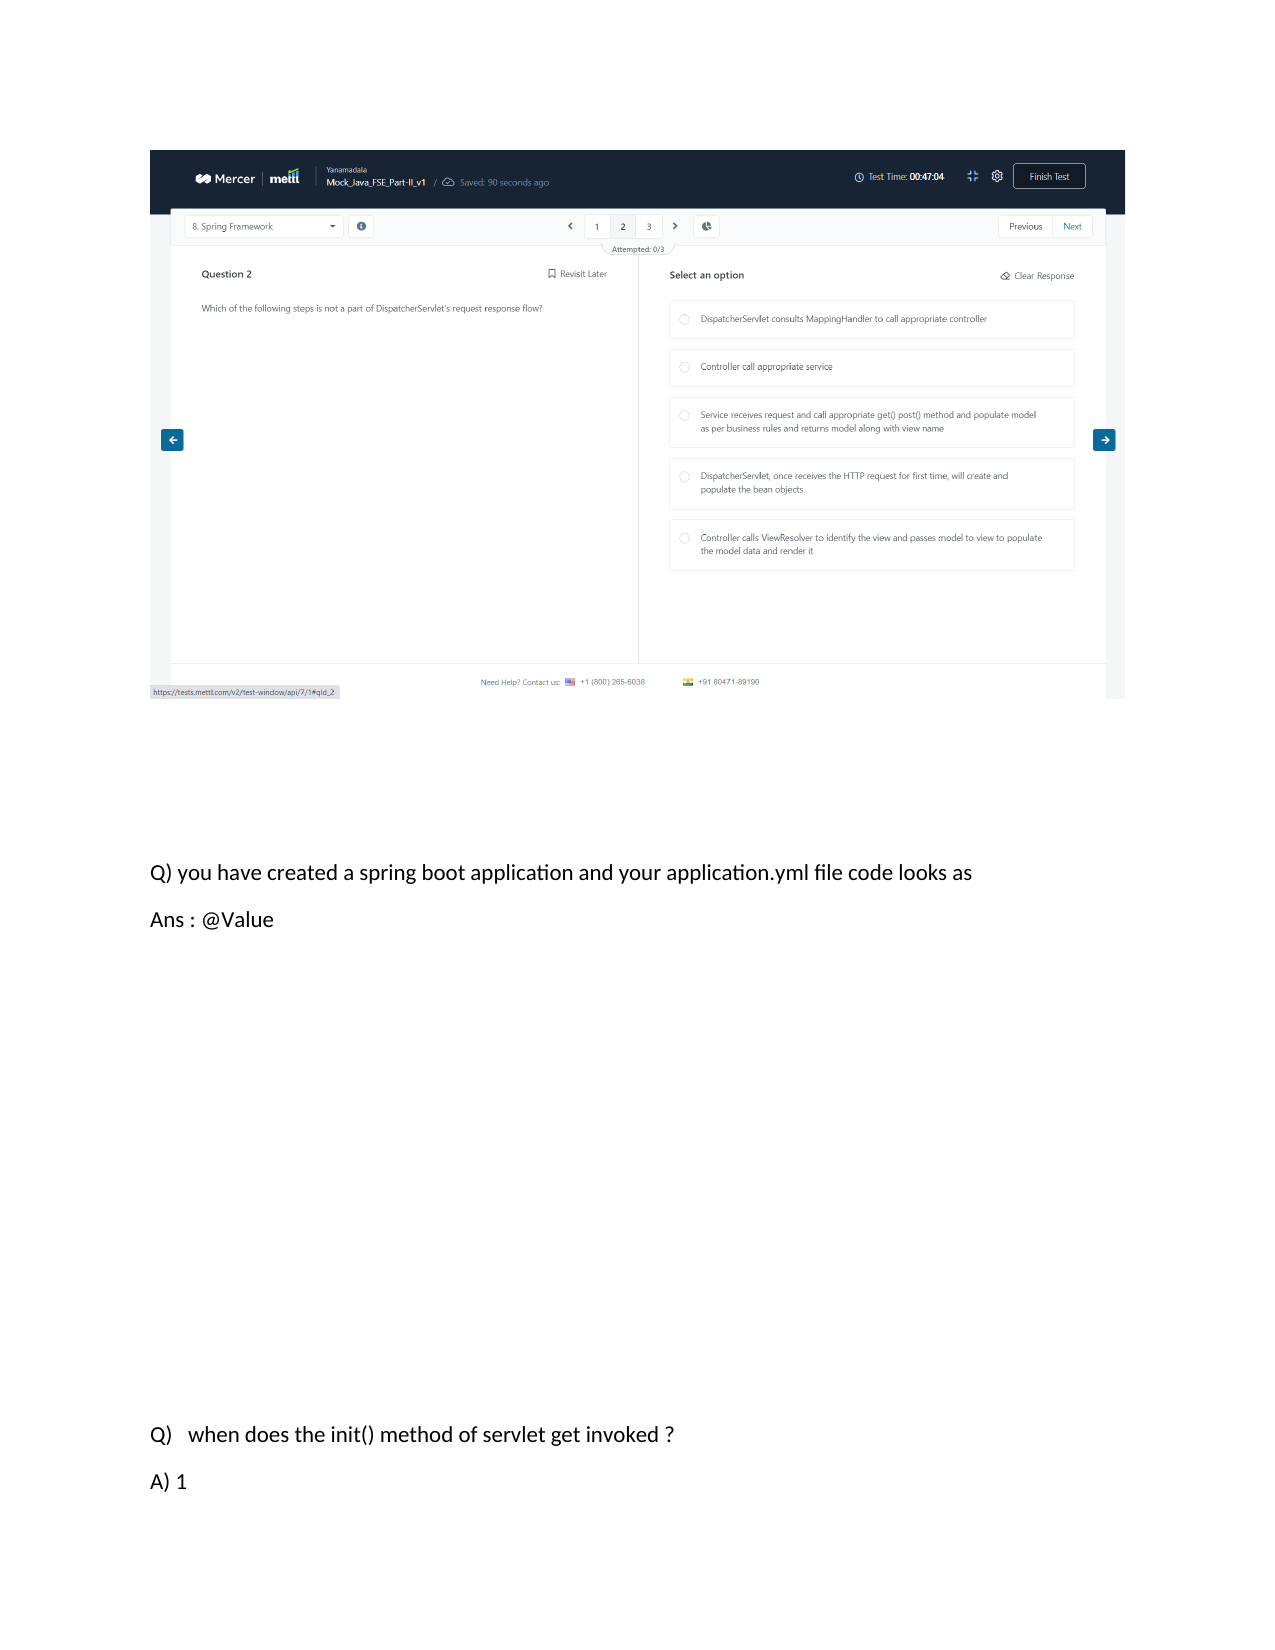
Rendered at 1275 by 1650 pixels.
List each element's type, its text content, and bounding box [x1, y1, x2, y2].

text A) 1 [150, 1467, 1125, 1495]
text Q) when does the init() method of servlet get invoked ? [150, 1420, 1125, 1448]
text Q) you have created a spring boot application and your application.yml file code looks as [150, 858, 1125, 886]
text Ans : @Value [150, 905, 1125, 933]
picture [150, 150, 1125, 699]
